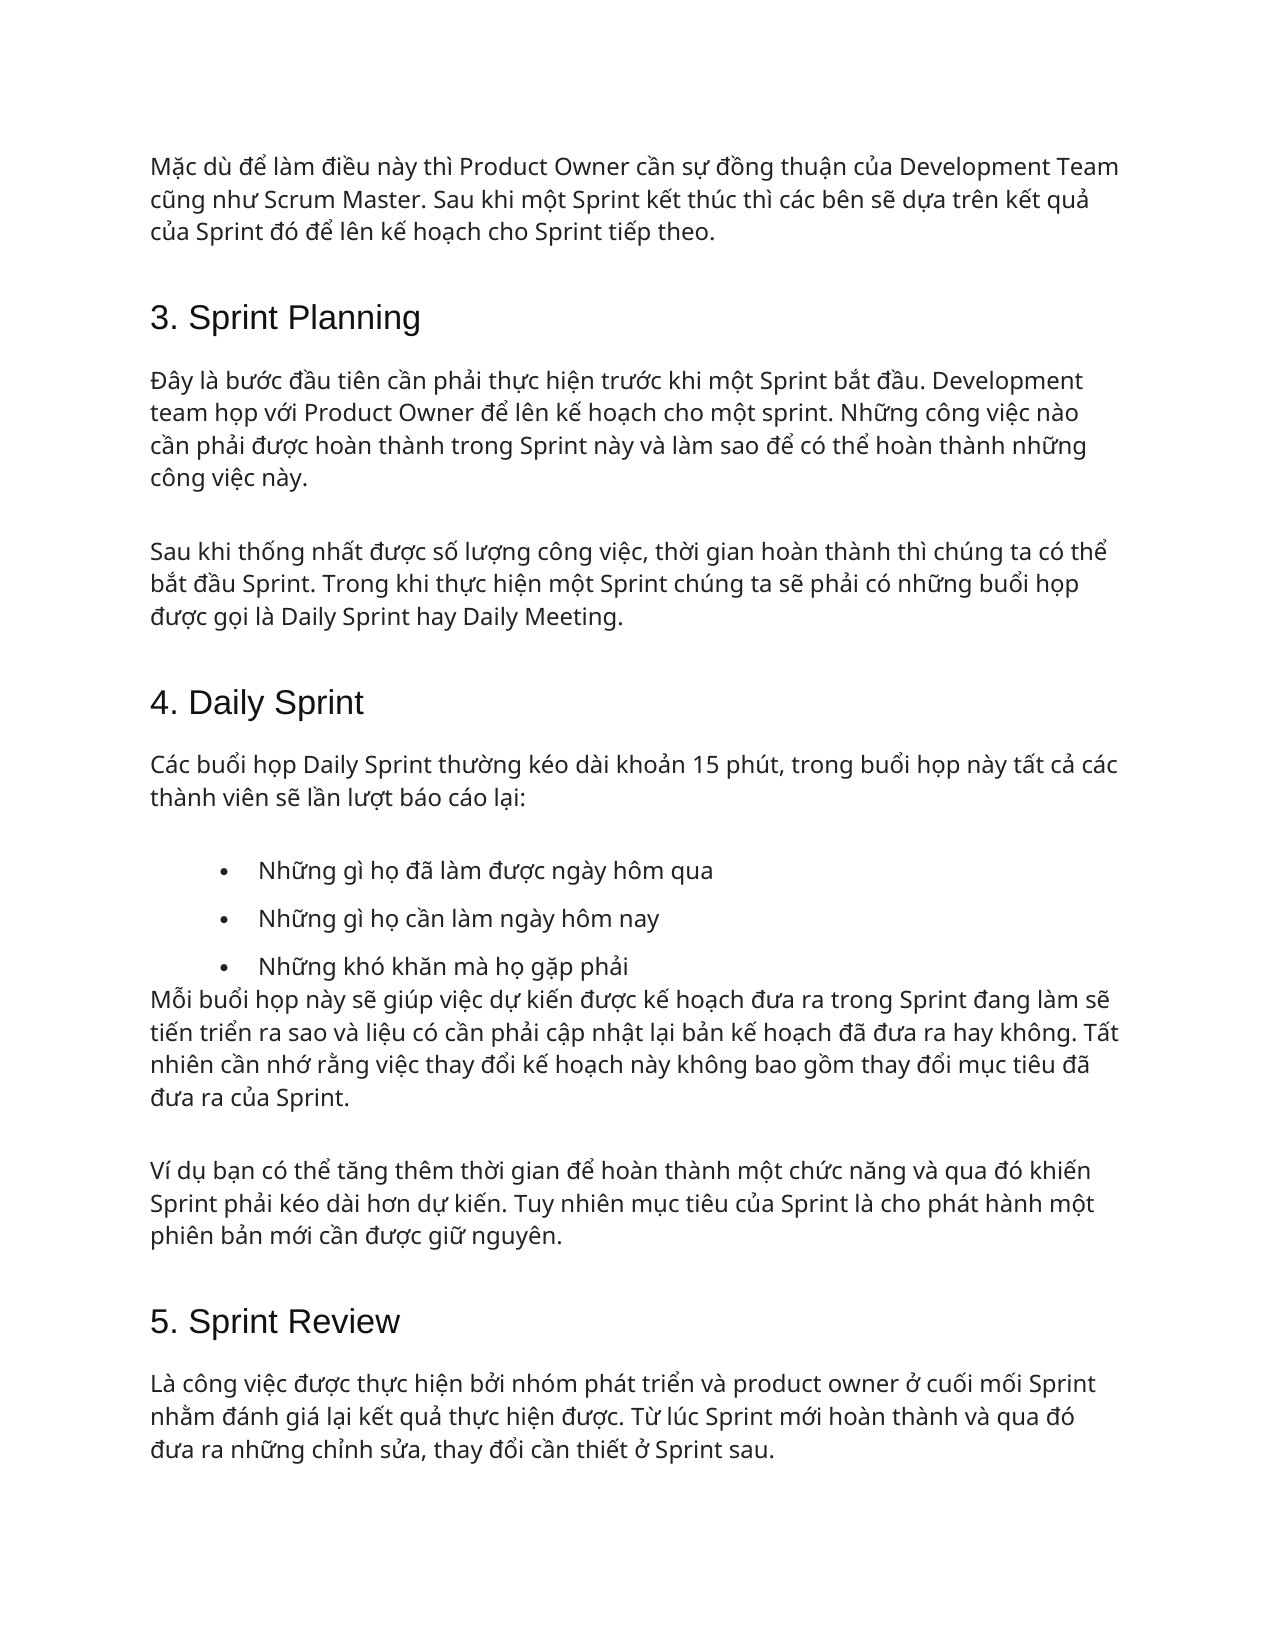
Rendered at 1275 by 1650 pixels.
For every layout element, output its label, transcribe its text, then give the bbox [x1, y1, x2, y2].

list Những gì họ đã làm được ngày hôm qua [220, 854, 1125, 886]
text Mặc dù để làm điều này thì Product Owner cần sự đồng thuận của Development Team cũng như Scrum Master. Sau khi một Sprint kết thúc thì các bên sẽ dựa trên kết quả của Sprint đó để lên kế hoạch cho Sprint tiếp theo. [150, 150, 1125, 248]
text Mỗi buổi họp này sẽ giúp việc dự kiến được kế hoạch đưa ra trong Sprint đang làm sẽ tiến triển ra sao và liệu có cần phải cập nhật lại bản kế hoạch đã đưa ra hay không. Tất nhiên cần nhớ rằng việc thay đổi kế hoạch này không bao gồm thay đổi mục tiêu đã đưa ra của Sprint. [150, 983, 1125, 1113]
list Những khó khăn mà họ gặp phải [220, 950, 1125, 983]
subtitle 4. Daily Sprint [150, 674, 1125, 721]
text Sau khi thống nhất được số lượng công việc, thời gian hoàn thành thì chúng ta có thể bắt đầu Sprint. Trong khi thực hiện một Sprint chúng ta sẽ phải có những buổi họp được gọi là Daily Sprint hay Daily Meeting. [150, 534, 1125, 632]
text Đây là bước đầu tiên cần phải thực hiện trước khi một Sprint bắt đầu. Development team họp với Product Owner để lên kế hoạch cho một sprint. Những công việc nào cần phải được hoàn thành trong Sprint này và làm sao để có thể hoàn thành những công việc này. [150, 363, 1125, 494]
list Những gì họ cần làm ngày hôm nay [220, 902, 1125, 934]
text Là công việc được thực hiện bởi nhóm phát triển và product owner ở cuối mối Sprint nhằm đánh giá lại kết quả thực hiện được. Từ lúc Sprint mới hoàn thành và qua đó đưa ra những chỉnh sửa, thay đổi cần thiết ở Sprint sau. [150, 1367, 1125, 1465]
text Ví dụ bạn có thể tăng thêm thời gian để hoàn thành một chức năng và qua đó khiến Sprint phải kéo dài hơn dự kiến. Tuy nhiên mục tiêu của Sprint là cho phát hành một phiên bản mới cần được giữ nguyên. [150, 1154, 1125, 1252]
subtitle 3. Sprint Planning [150, 290, 1125, 337]
text Các buổi họp Daily Sprint thường kéo dài khoản 15 phút, trong buổi họp này tất cả các thành viên sẽ lần lượt báo cáo lại: [150, 748, 1125, 813]
subtitle 5. Sprint Review [150, 1294, 1125, 1341]
